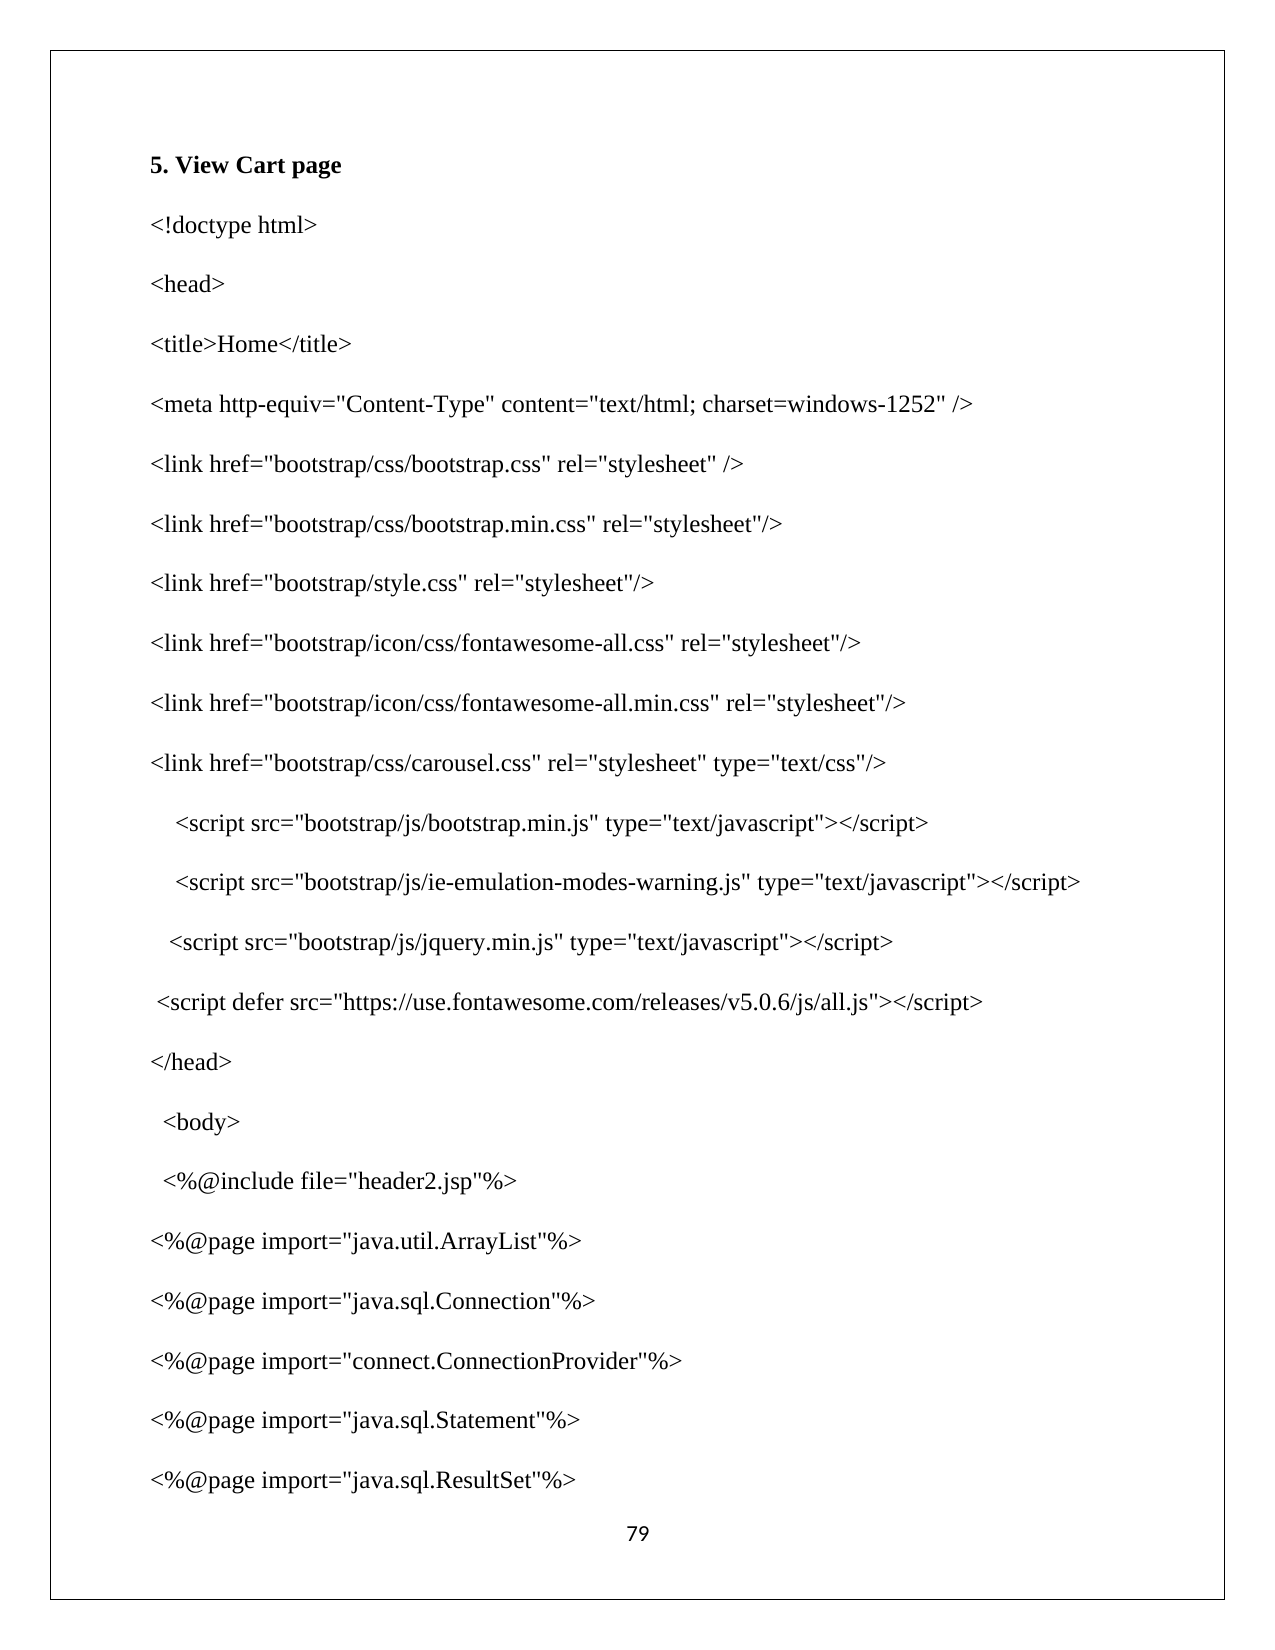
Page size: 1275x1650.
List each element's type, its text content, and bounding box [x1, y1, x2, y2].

text <%@page import="java.sql.Statement"%> [150, 1406, 1125, 1434]
text <link href="bootstrap/css/bootstrap.css" rel="stylesheet" /> [150, 449, 1125, 478]
text <!doctype html> [150, 210, 1125, 238]
text <title>Home</title> [150, 329, 1125, 358]
text <body> [150, 1107, 1125, 1135]
text <%@page import="java.sql.Connection"%> [150, 1286, 1125, 1315]
text </head> [150, 1047, 1125, 1076]
text <link href="bootstrap/icon/css/fontawesome-all.css" rel="stylesheet"/> [150, 628, 1125, 657]
text <%@include file="header2.jsp"%> [150, 1166, 1125, 1195]
text <%@page import="connect.ConnectionProvider"%> [150, 1346, 1125, 1374]
text <link href="bootstrap/style.css" rel="stylesheet"/> [150, 568, 1125, 597]
text 5. View Cart page [150, 150, 1125, 179]
text <link href="bootstrap/css/bootstrap.min.css" rel="stylesheet"/> [150, 509, 1125, 537]
text <script defer src="https://use.fontawesome.com/releases/v5.0.6/js/all.js"></script> [150, 987, 1125, 1016]
text <script src="bootstrap/js/bootstrap.min.js" type="text/javascript"></script> [150, 808, 1125, 836]
text <meta http-equiv="Content-Type" content="text/html; charset=windows-1252" /> [150, 389, 1125, 418]
text <link href="bootstrap/icon/css/fontawesome-all.min.css" rel="stylesheet"/> [150, 688, 1125, 717]
text <script src="bootstrap/js/ie-emulation-modes-warning.js" type="text/javascript"></script> [150, 867, 1125, 896]
text <link href="bootstrap/css/carousel.css" rel="stylesheet" type="text/css"/> [150, 748, 1125, 777]
text <head> [150, 269, 1125, 298]
text <script src="bootstrap/js/jquery.min.js" type="text/javascript"></script> [150, 927, 1125, 956]
text <%@page import="java.sql.ResultSet"%> [150, 1465, 1125, 1494]
text <%@page import="java.util.ArrayList"%> [150, 1226, 1125, 1255]
